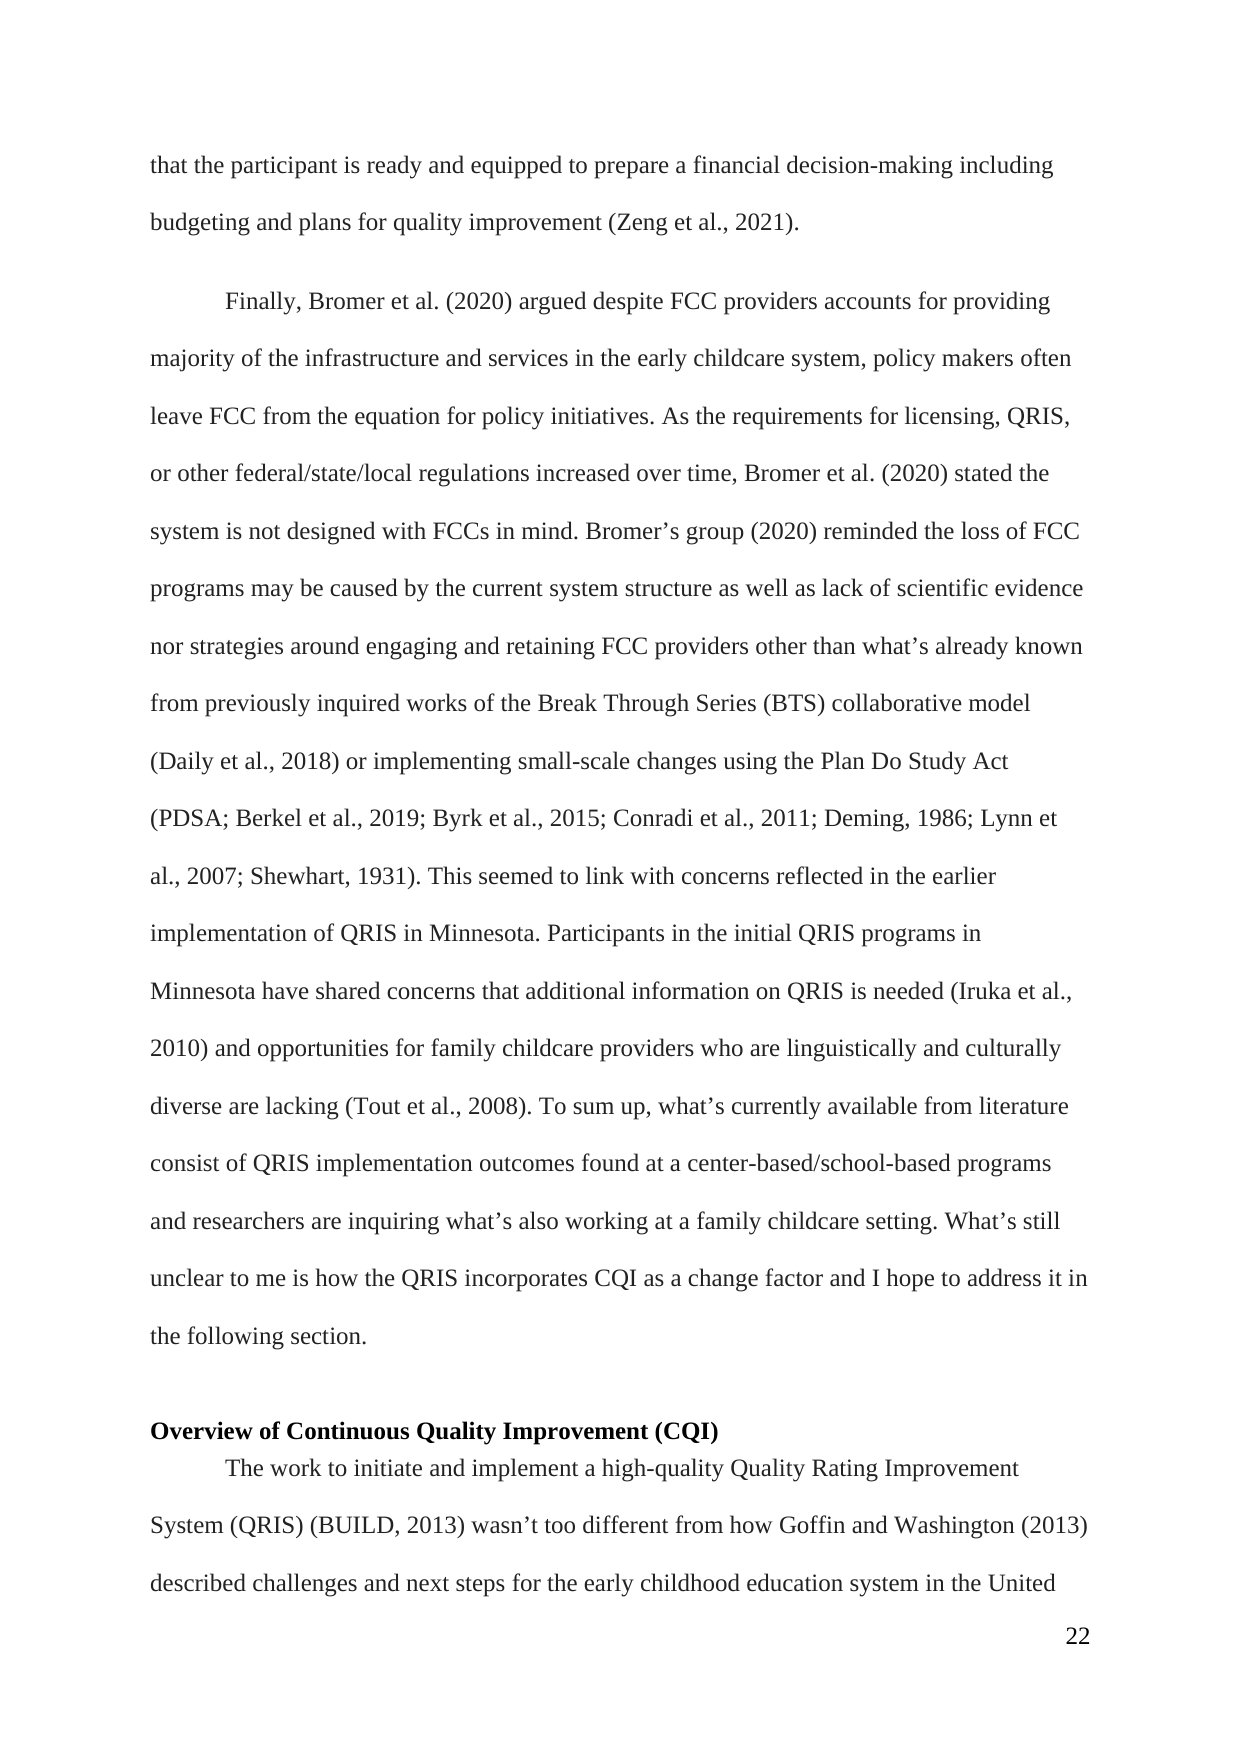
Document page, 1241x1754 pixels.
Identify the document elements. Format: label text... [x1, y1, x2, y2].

text Finally, Bromer et al. (2020) argued despite FCC providers accounts for providing majority of the infrastructure and services in the early childcare system, policy makers often leave FCC from the equation for policy initiatives. As the requirements for licensing, QRIS, or other federal/state/local regulations increased over time, Bromer et al. (2020) stated the system is not designed with FCCs in mind. Bromer’s group (2020) reminded the loss of FCC programs may be caused by the current system structure as well as lack of scientific evidence nor strategies around engaging and retaining FCC providers other than what’s already known from previously inquired works of the Break Through Series (BTS) collaborative model (Daily et al., 2018) or implementing small-scale changes using the Plan Do Study Act (PDSA; Berkel et al., 2019; Byrk et al., 2015; Conradi et al., 2011; Deming, 1986; Lynn et al., 2007; Shewhart, 1931). This seemed to link with concerns reflected in the earlier implementation of QRIS in Minnesota. Participants in the initial QRIS programs in Minnesota have shared concerns that additional information on QRIS is needed (Iruka et al., 2010) and opportunities for family childcare providers who are linguistically and culturally diverse are lacking (Tout et al., 2008). To sum up, what’s currently available from literature consist of QRIS implementation outcomes found at a center-based/school-based programs and researchers are inquiring what’s also working at a family childcare setting. What’s still unclear to me is how the QRIS incorporates CQI as a change factor and I hope to address it in the following section. [150, 286, 1090, 1349]
subtitle Overview of Continuous Quality Improvement (CQI) [150, 1416, 1090, 1444]
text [150, 1453, 1090, 1597]
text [150, 150, 1090, 236]
